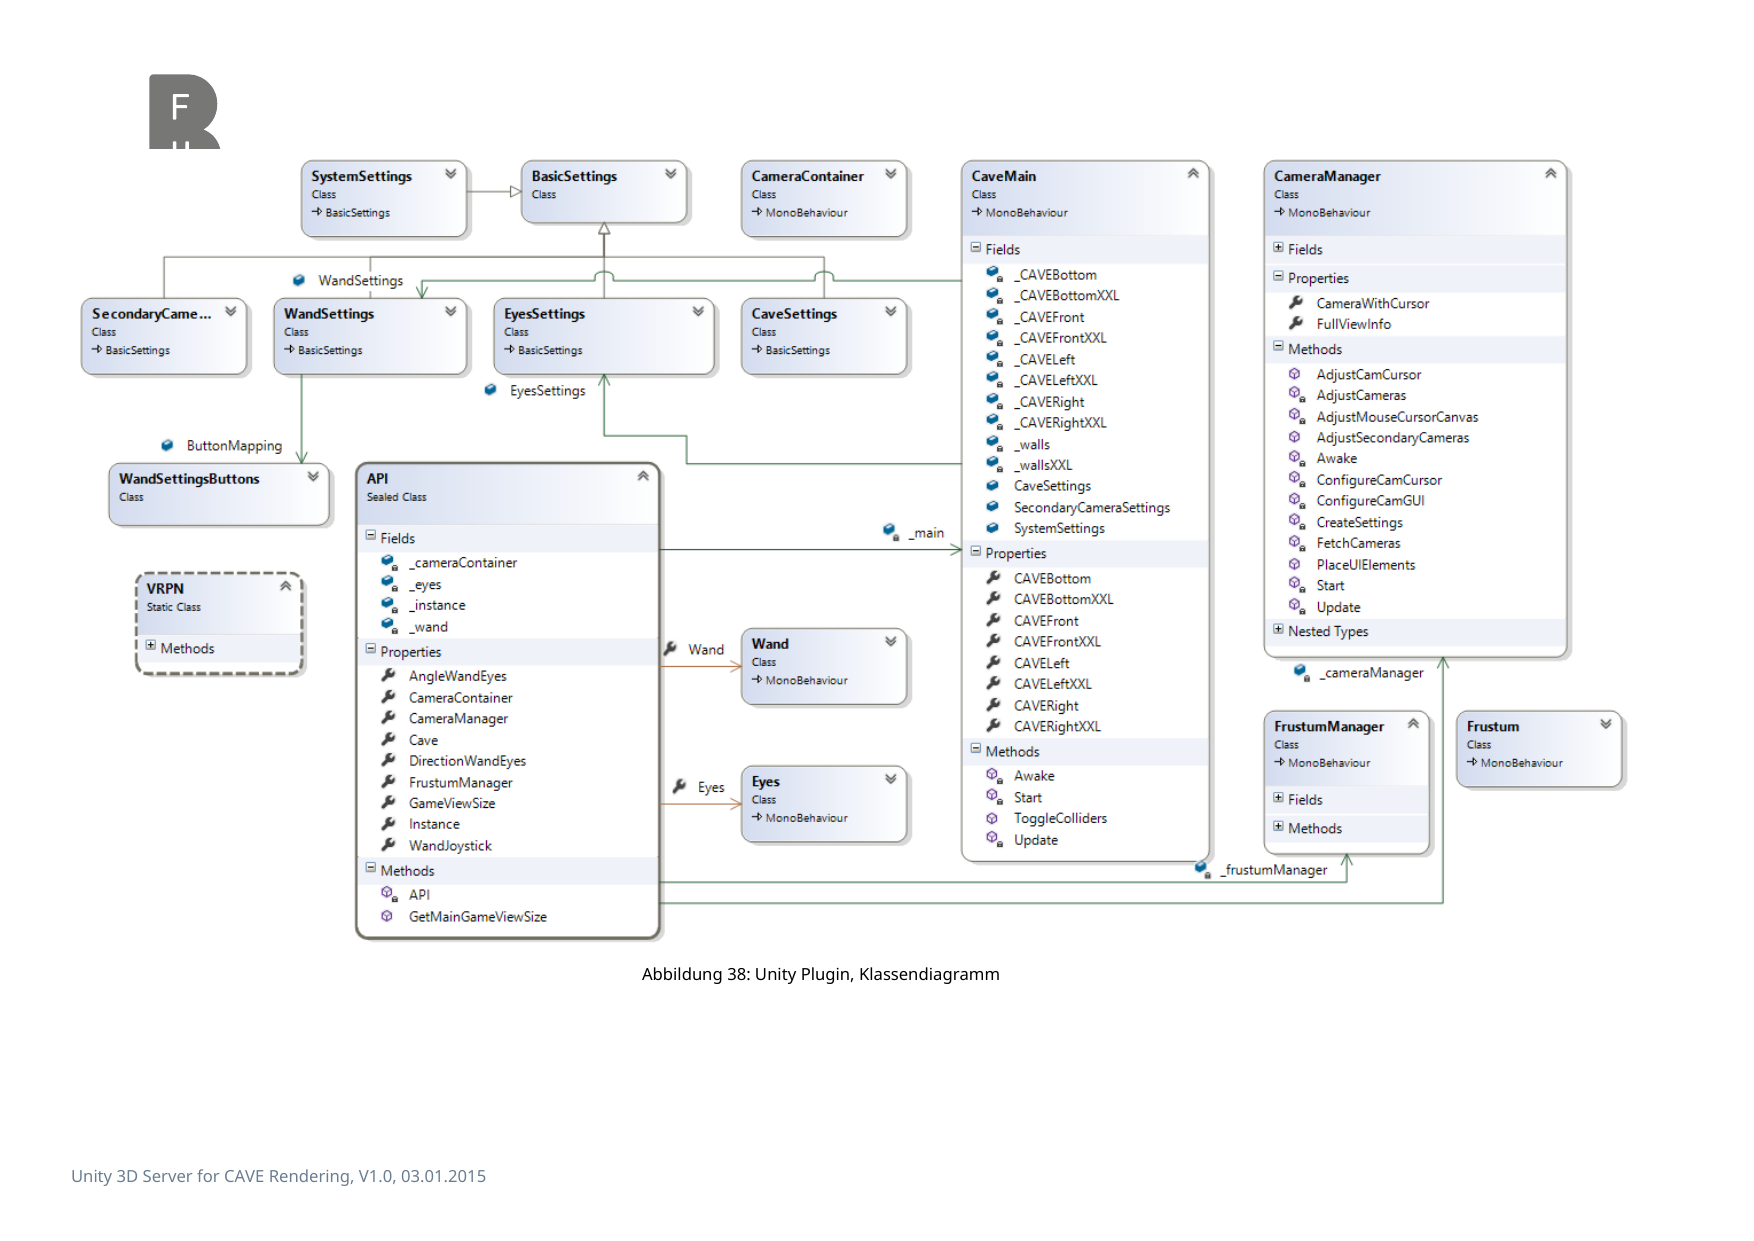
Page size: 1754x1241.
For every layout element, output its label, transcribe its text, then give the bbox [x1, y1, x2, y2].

picture [70, 149, 1632, 948]
text Abbildung 38: Unity Plugin, Klassendiagramm [71, 960, 1571, 986]
